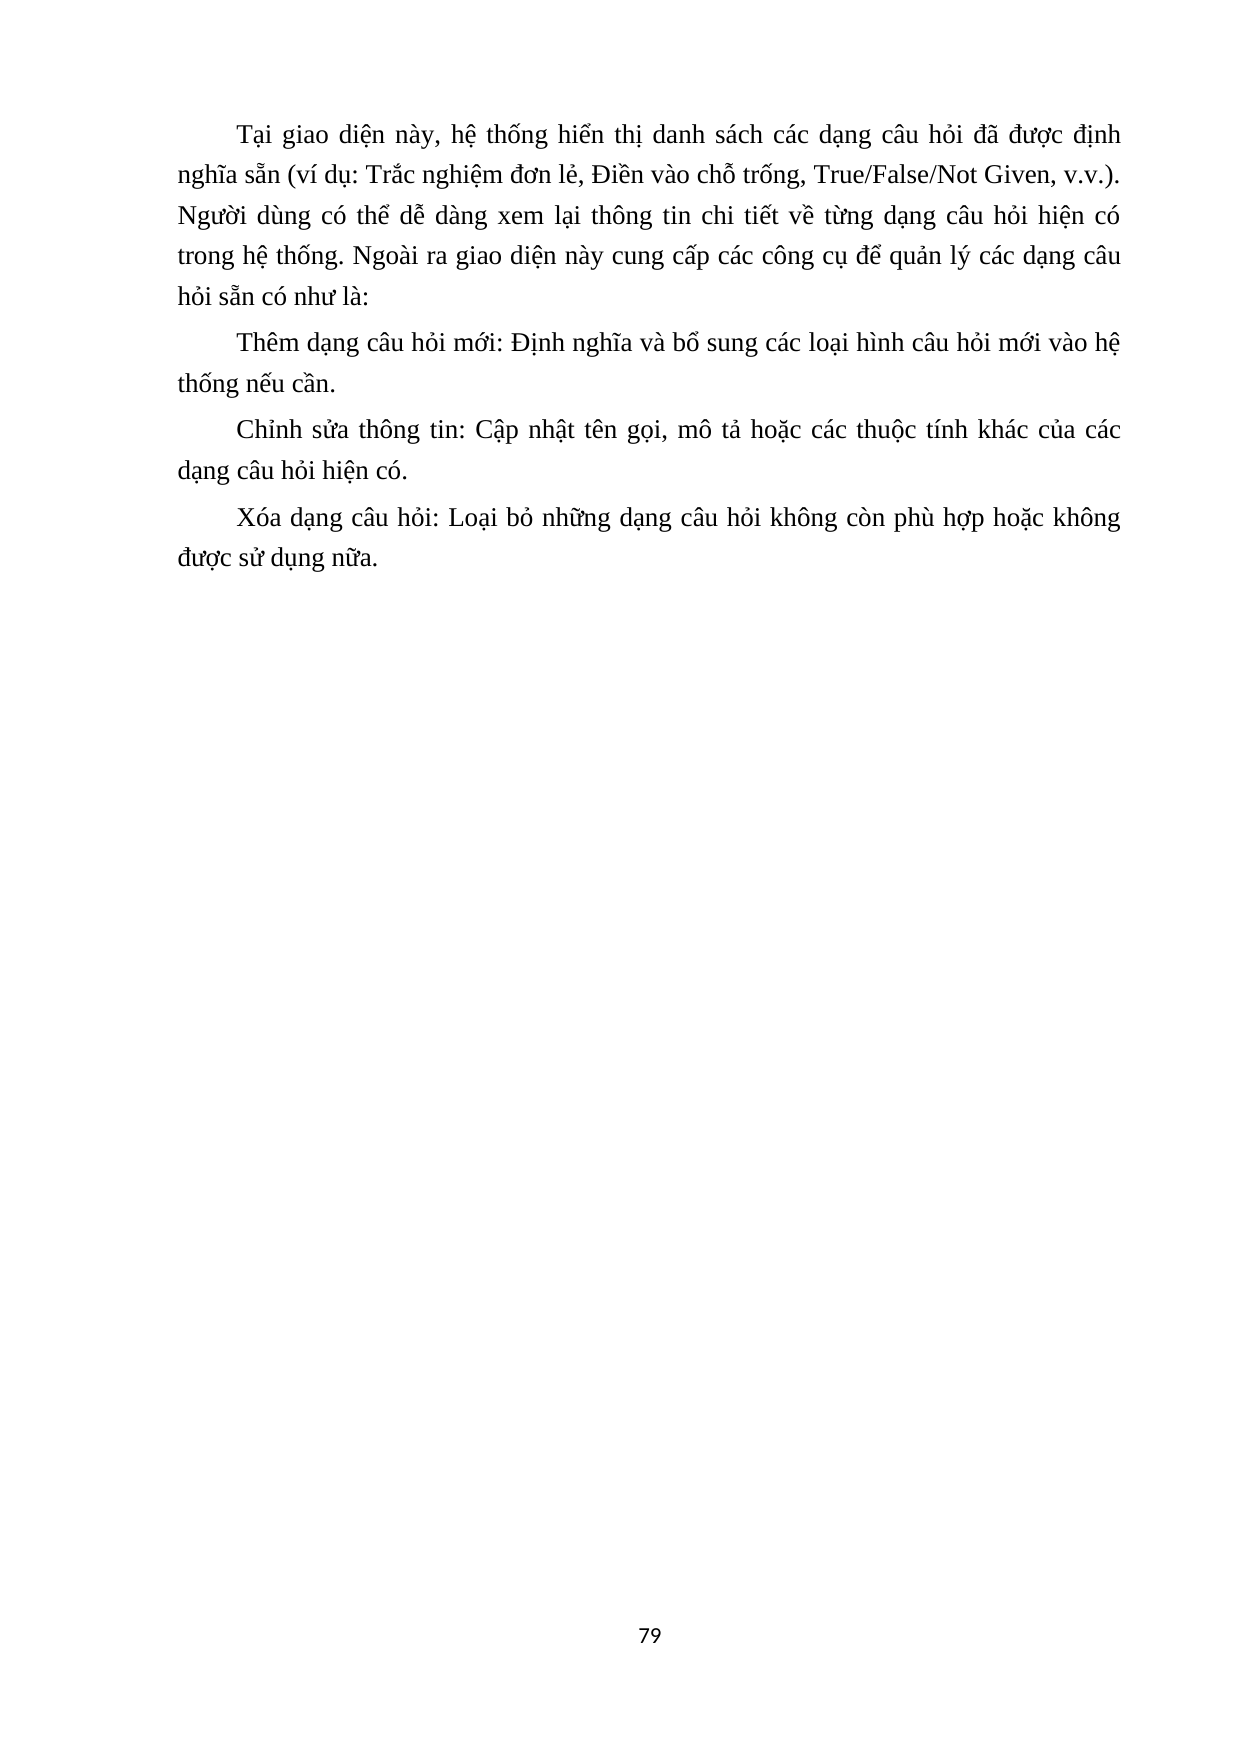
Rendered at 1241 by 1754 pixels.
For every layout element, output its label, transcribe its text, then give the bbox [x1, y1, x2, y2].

text Xóa dạng câu hỏi: Loại bỏ những dạng câu hỏi không còn phù hợp hoặc không được sử dụng nữa. [177, 501, 1122, 572]
text Tại giao diện này, hệ thống hiển thị danh sách các dạng câu hỏi đã được định nghĩa sẵn (ví dụ: Trắc nghiệm đơn lẻ, Điền vào chỗ trống, True/False/Not Given, v.v.). Người dùng có thể dễ dàng xem lại thông tin chi tiết về từng dạng câu hỏi hiện có trong hệ thống. Ngoài ra giao diện này cung cấp các công cụ để quản lý các dạng câu hỏi sẵn có như là: [177, 118, 1122, 311]
text Chỉnh sửa thông tin: Cập nhật tên gọi, mô tả hoặc các thuộc tính khác của các dạng câu hỏi hiện có. [177, 413, 1122, 485]
text Thêm dạng câu hỏi mới: Định nghĩa và bổ sung các loại hình câu hỏi mới vào hệ thống nếu cần. [177, 326, 1122, 398]
